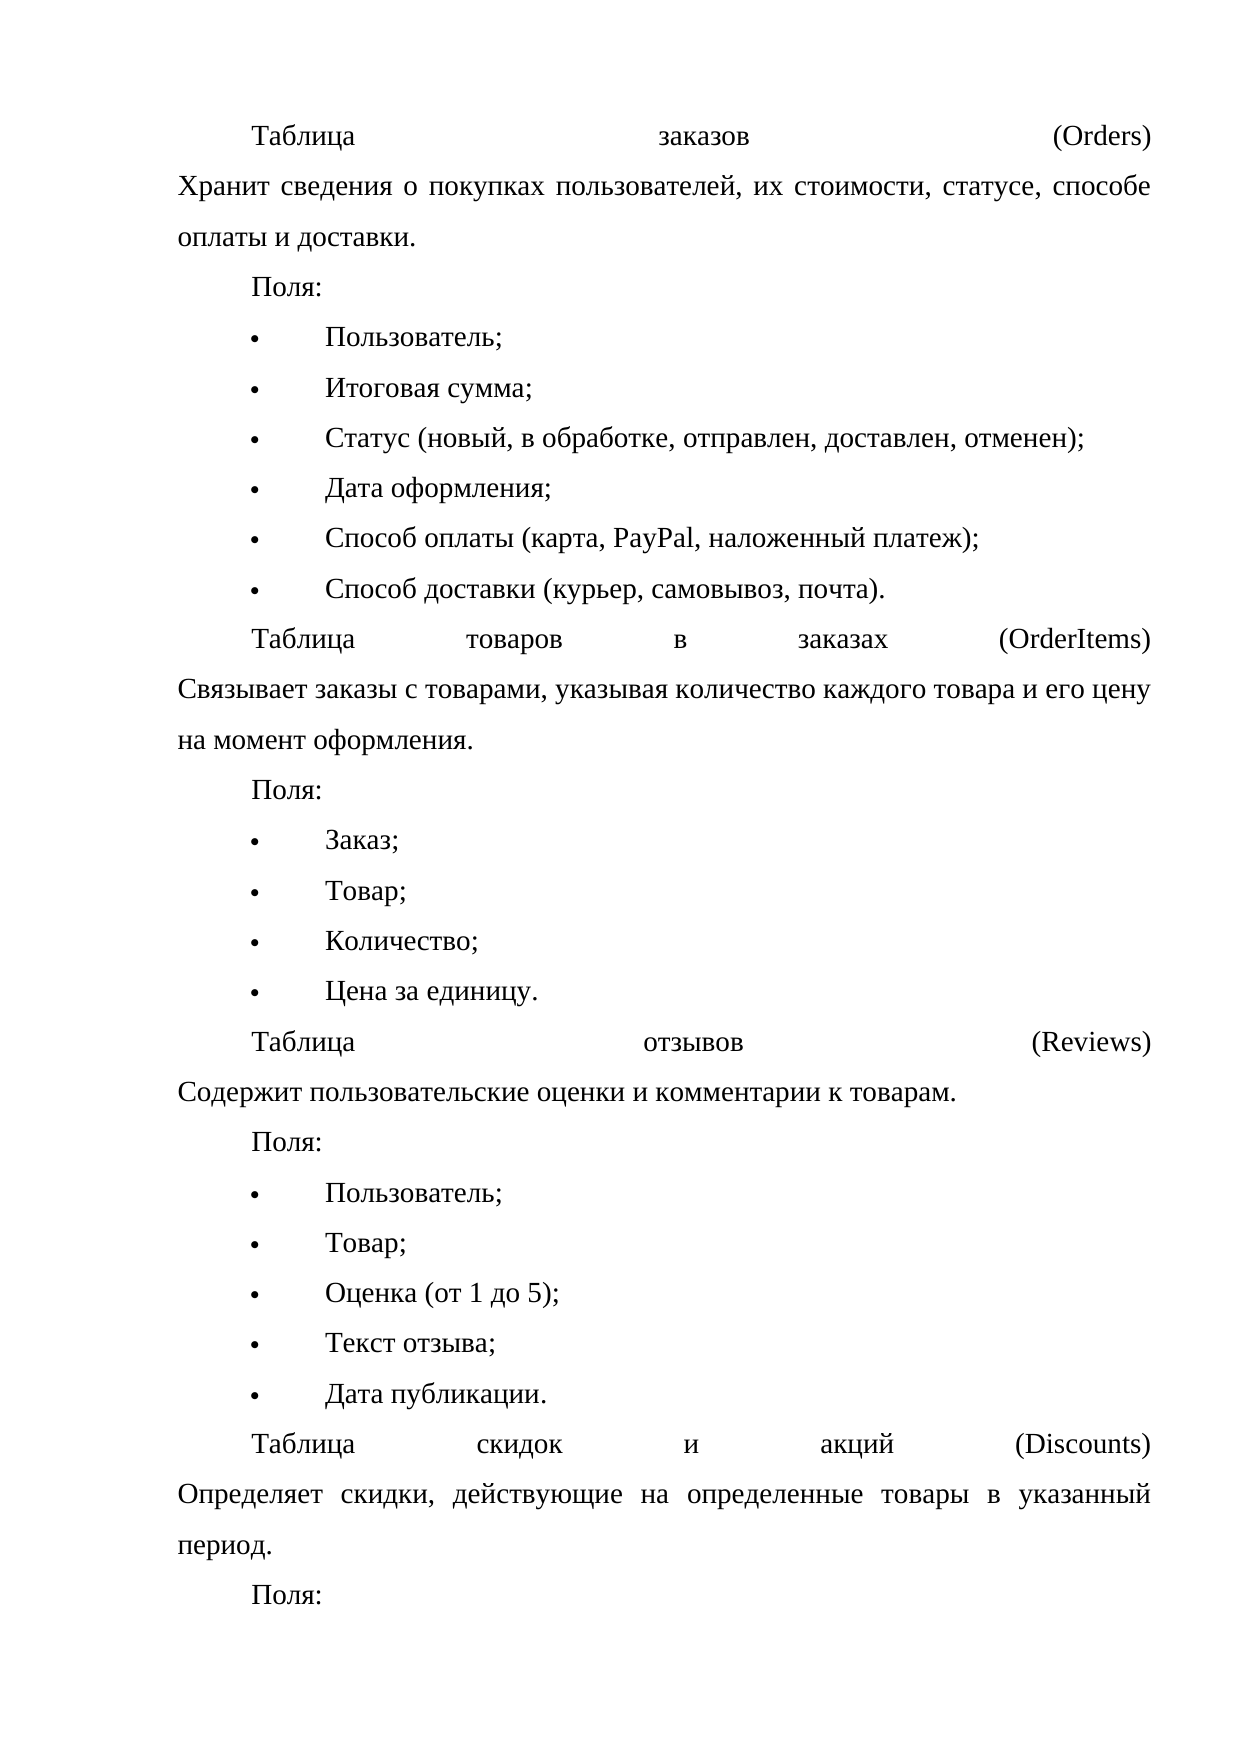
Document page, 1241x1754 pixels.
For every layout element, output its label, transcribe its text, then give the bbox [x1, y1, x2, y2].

list Количество; [177, 923, 1152, 957]
list Дата оформления; [177, 470, 1152, 504]
text Таблица скидок и акций (Discounts) Определяет скидки, действующие на определенные товары в указанный период. [177, 1426, 1152, 1560]
list Дата публикации. [177, 1376, 1152, 1409]
text Таблица отзывов (Reviews) Содержит пользовательские оценки и комментарии к товарам. [177, 1024, 1152, 1108]
list Статус (новый, в обработке, отправлен, доставлен, отменен); [177, 420, 1152, 453]
list Заказ; [177, 822, 1152, 856]
list Цена за единицу. [177, 973, 1152, 1007]
text Поля: [177, 269, 1152, 303]
text Таблица заказов (Orders) Хранит сведения о покупках пользователей, их стоимости, статусе, способе оплаты и доставки. [177, 118, 1152, 252]
text Поля: [177, 1124, 1152, 1158]
list Способ доставки (курьер, самовывоз, почта). [177, 571, 1152, 604]
list Пользователь; [177, 1175, 1152, 1208]
list Текст отзыва; [177, 1326, 1152, 1359]
list Товар; [177, 873, 1152, 906]
list Пользователь; [177, 319, 1152, 353]
text Поля: [177, 772, 1152, 806]
list Способ оплаты (карта, PayPal, наложенный платеж); [177, 521, 1152, 554]
text Поля: [177, 1577, 1152, 1611]
list Итоговая сумма; [177, 370, 1152, 403]
list Товар; [177, 1225, 1152, 1258]
text Таблица товаров в заказах (OrderItems) Связывает заказы с товарами, указывая количество каждого товара и его цену на момент оформления. [177, 621, 1152, 755]
list Оценка (от 1 до 5); [177, 1275, 1152, 1309]
